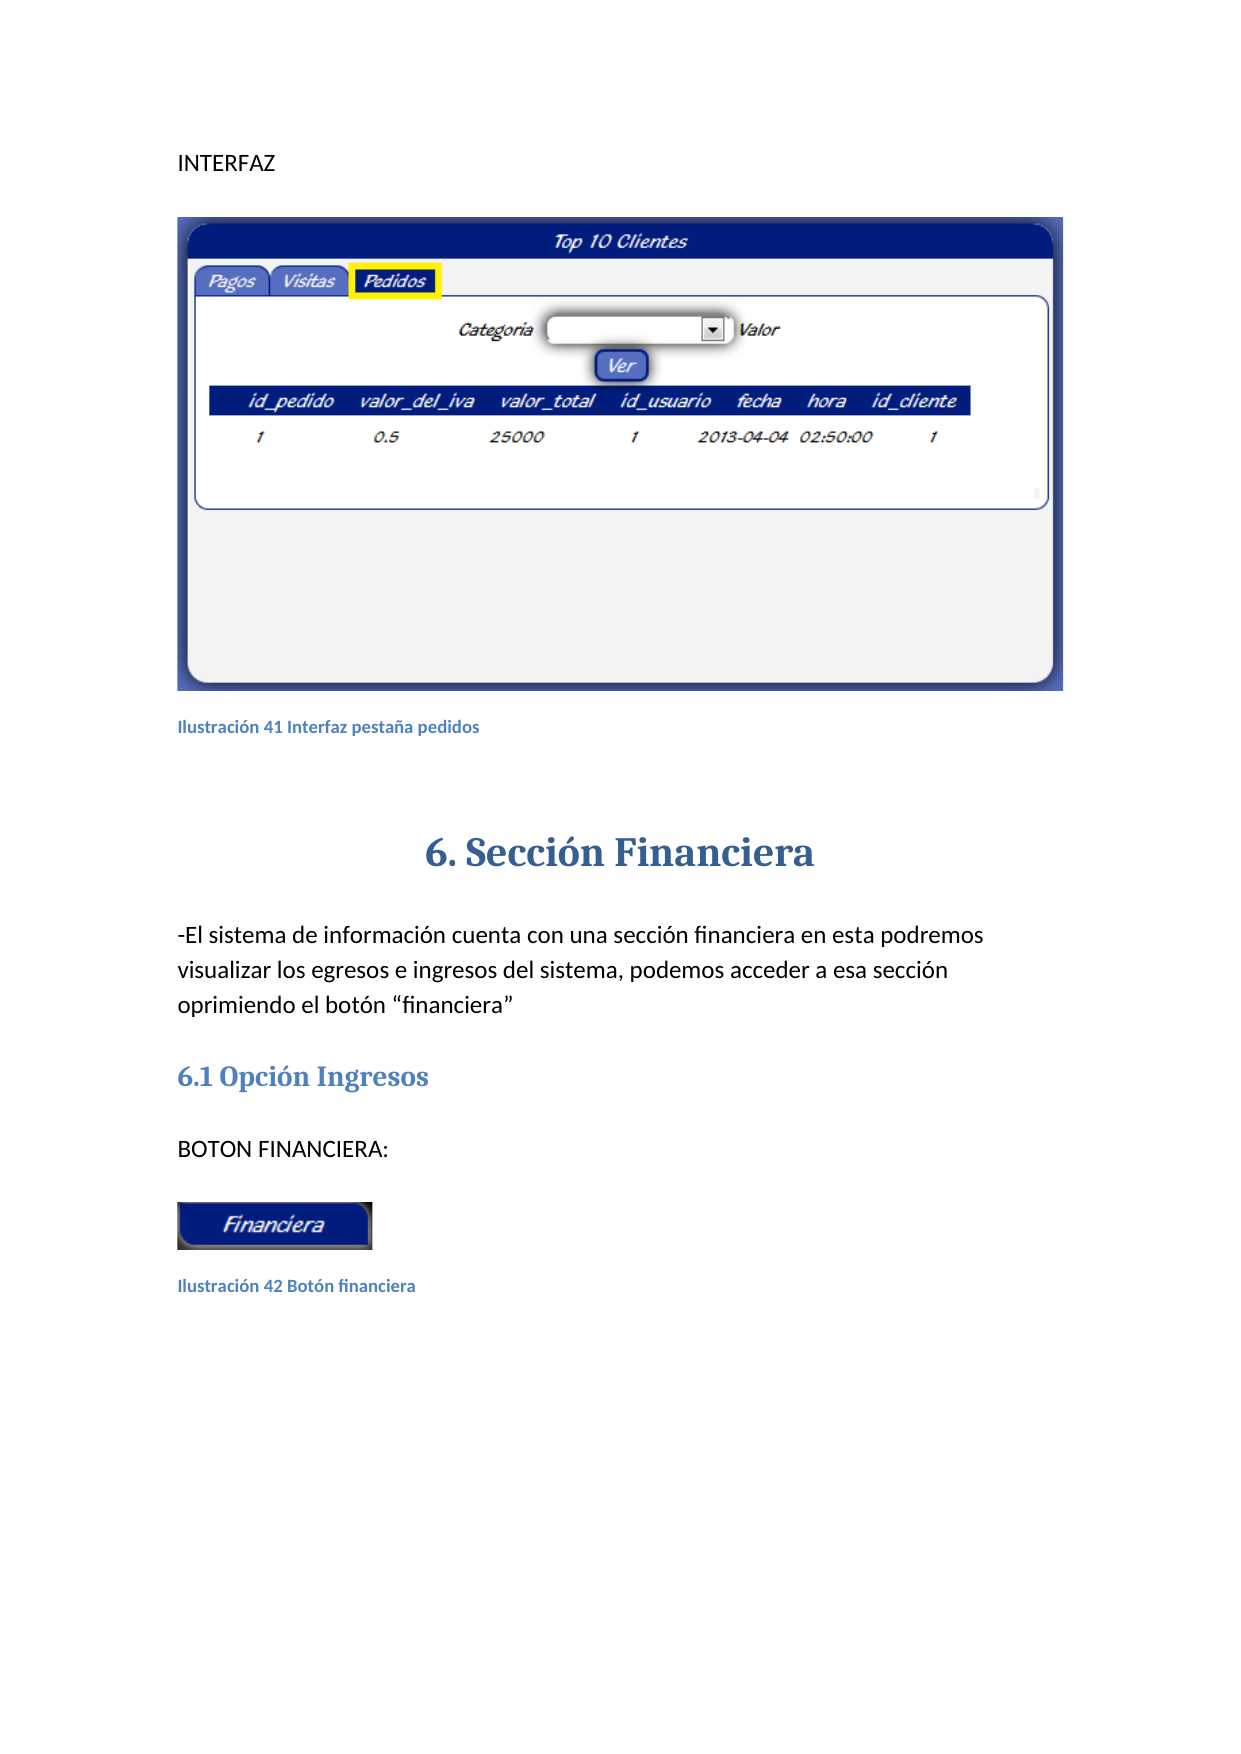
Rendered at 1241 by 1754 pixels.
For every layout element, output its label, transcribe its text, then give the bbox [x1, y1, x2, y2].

picture [177, 217, 1064, 691]
picture [177, 1202, 373, 1250]
text -El sistema de información cuenta con una sección financiera en esta podremos visualizar los egresos e ingresos del sistema, podemos acceder a esa sección oprimiendo el botón “financiera” 6.1 Opción Ingresos BOTON FINANCIERA: [177, 884, 1063, 1249]
text Ilustración 41 Interfaz pestaña pedidos [177, 716, 1063, 739]
text Ilustración 42 Botón financiera [177, 1274, 1063, 1297]
text INTERFAZ [177, 148, 1063, 217]
subtitle 6. Sección Financiera [177, 789, 1063, 877]
